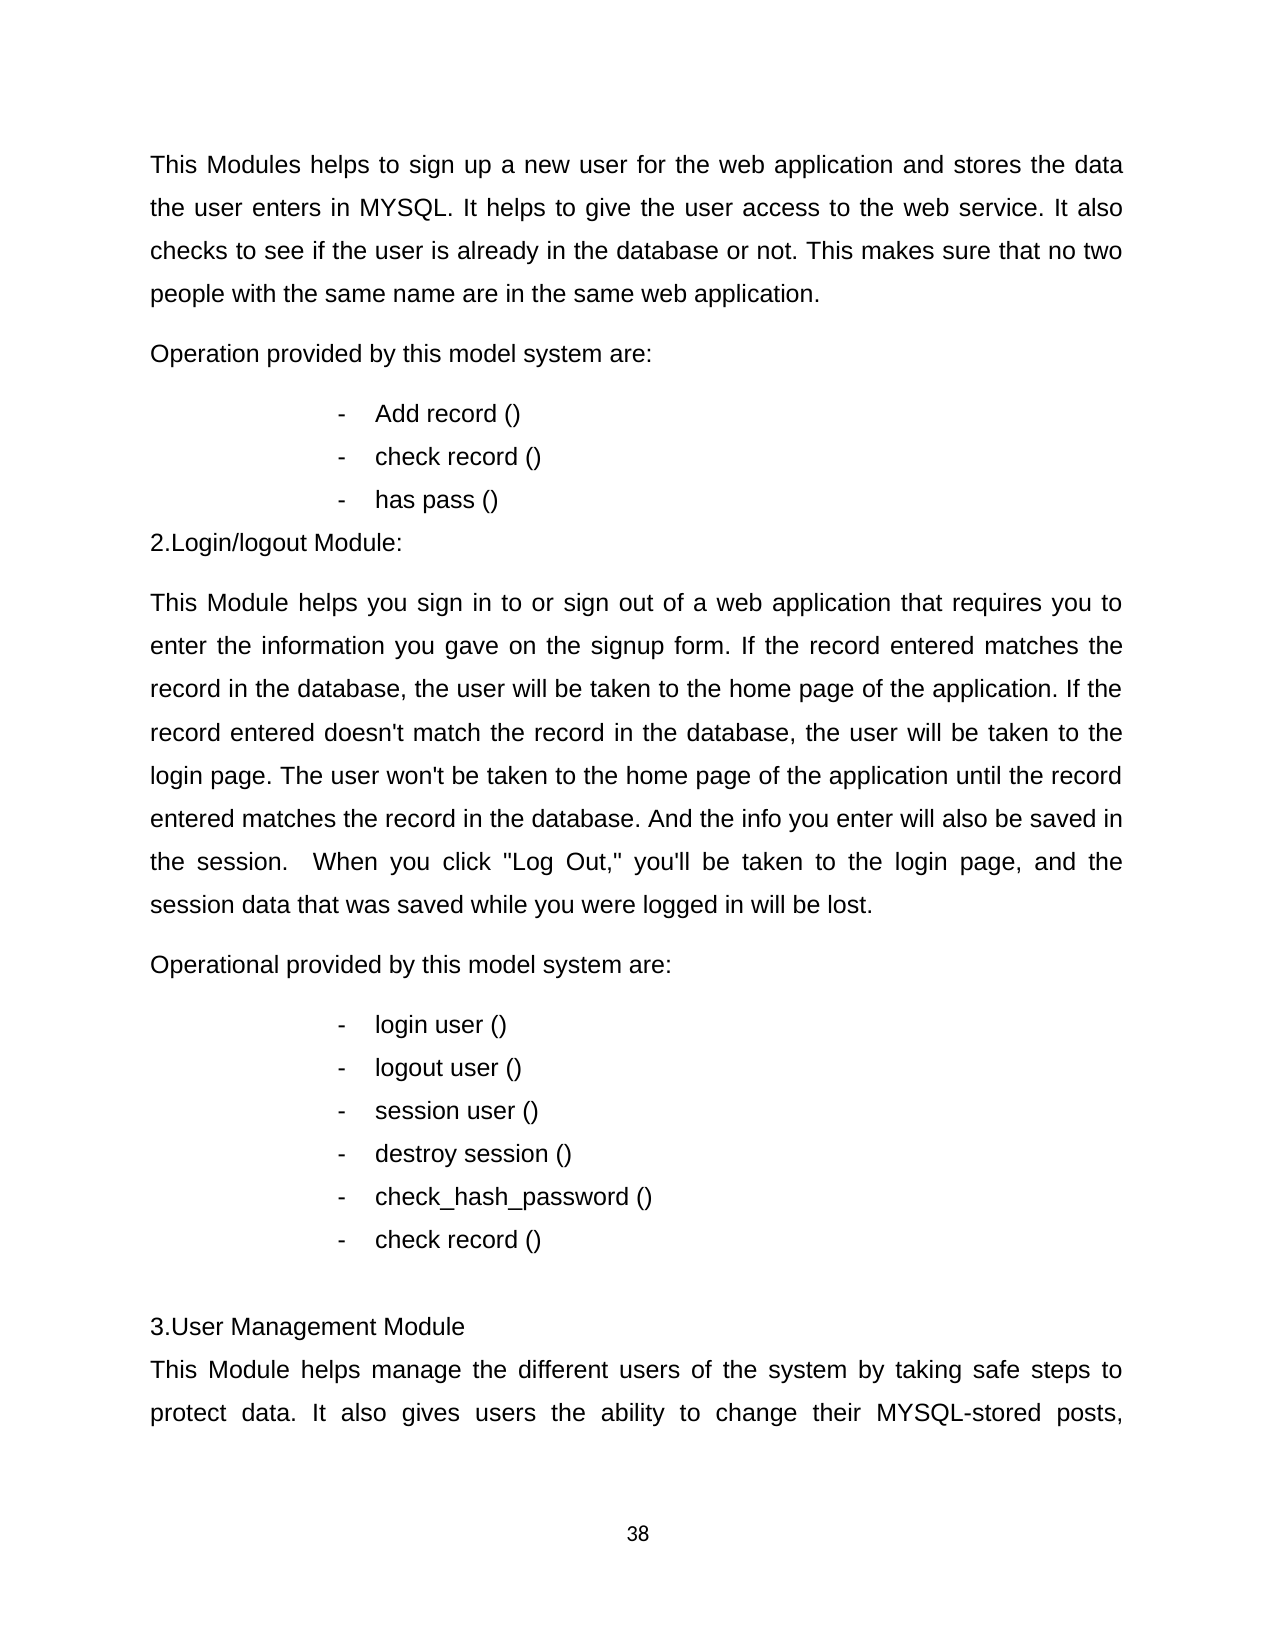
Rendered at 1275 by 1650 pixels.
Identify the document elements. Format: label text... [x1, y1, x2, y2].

text This Modules helps to sign up a new user for the web application and stores the data the user enters in MYSQL. It helps to give the user access to the web service. It also checks to see if the user is already in the database or not. This makes sure that no two people with the same name are in the same web application. [150, 150, 1125, 308]
list session user () [337, 1096, 1125, 1124]
list Add record () [337, 399, 1125, 428]
list check record () [337, 1225, 1125, 1254]
text Operation provided by this model system are: [150, 339, 1125, 368]
text This Module helps you sign in to or sign out of a web application that requires you to enter the information you gave on the signup form. If the record entered matches the record in the database, the user will be taken to the home page of the application. If the record entered doesn't match the record in the database, the user will be taken to the login page. The user won't be taken to the home page of the application until the record entered matches the record in the database. And the info you enter will also be saved in the session. When you click "Log Out," you'll be taken to the login page, and the session data that was saved while you were logged in will be lost. [150, 588, 1125, 919]
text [150, 1354, 1125, 1426]
text 2.Login/logout Module: [150, 528, 1125, 557]
list destroy session () [337, 1139, 1125, 1168]
text 3.User Management Module [150, 1311, 1125, 1340]
list check_hash_password () [337, 1182, 1125, 1211]
text Operational provided by this model system are: [150, 950, 1125, 978]
list login user () [337, 1009, 1125, 1038]
list has pass () [337, 485, 1125, 514]
list check record () [337, 442, 1125, 471]
list logout user () [337, 1053, 1125, 1081]
